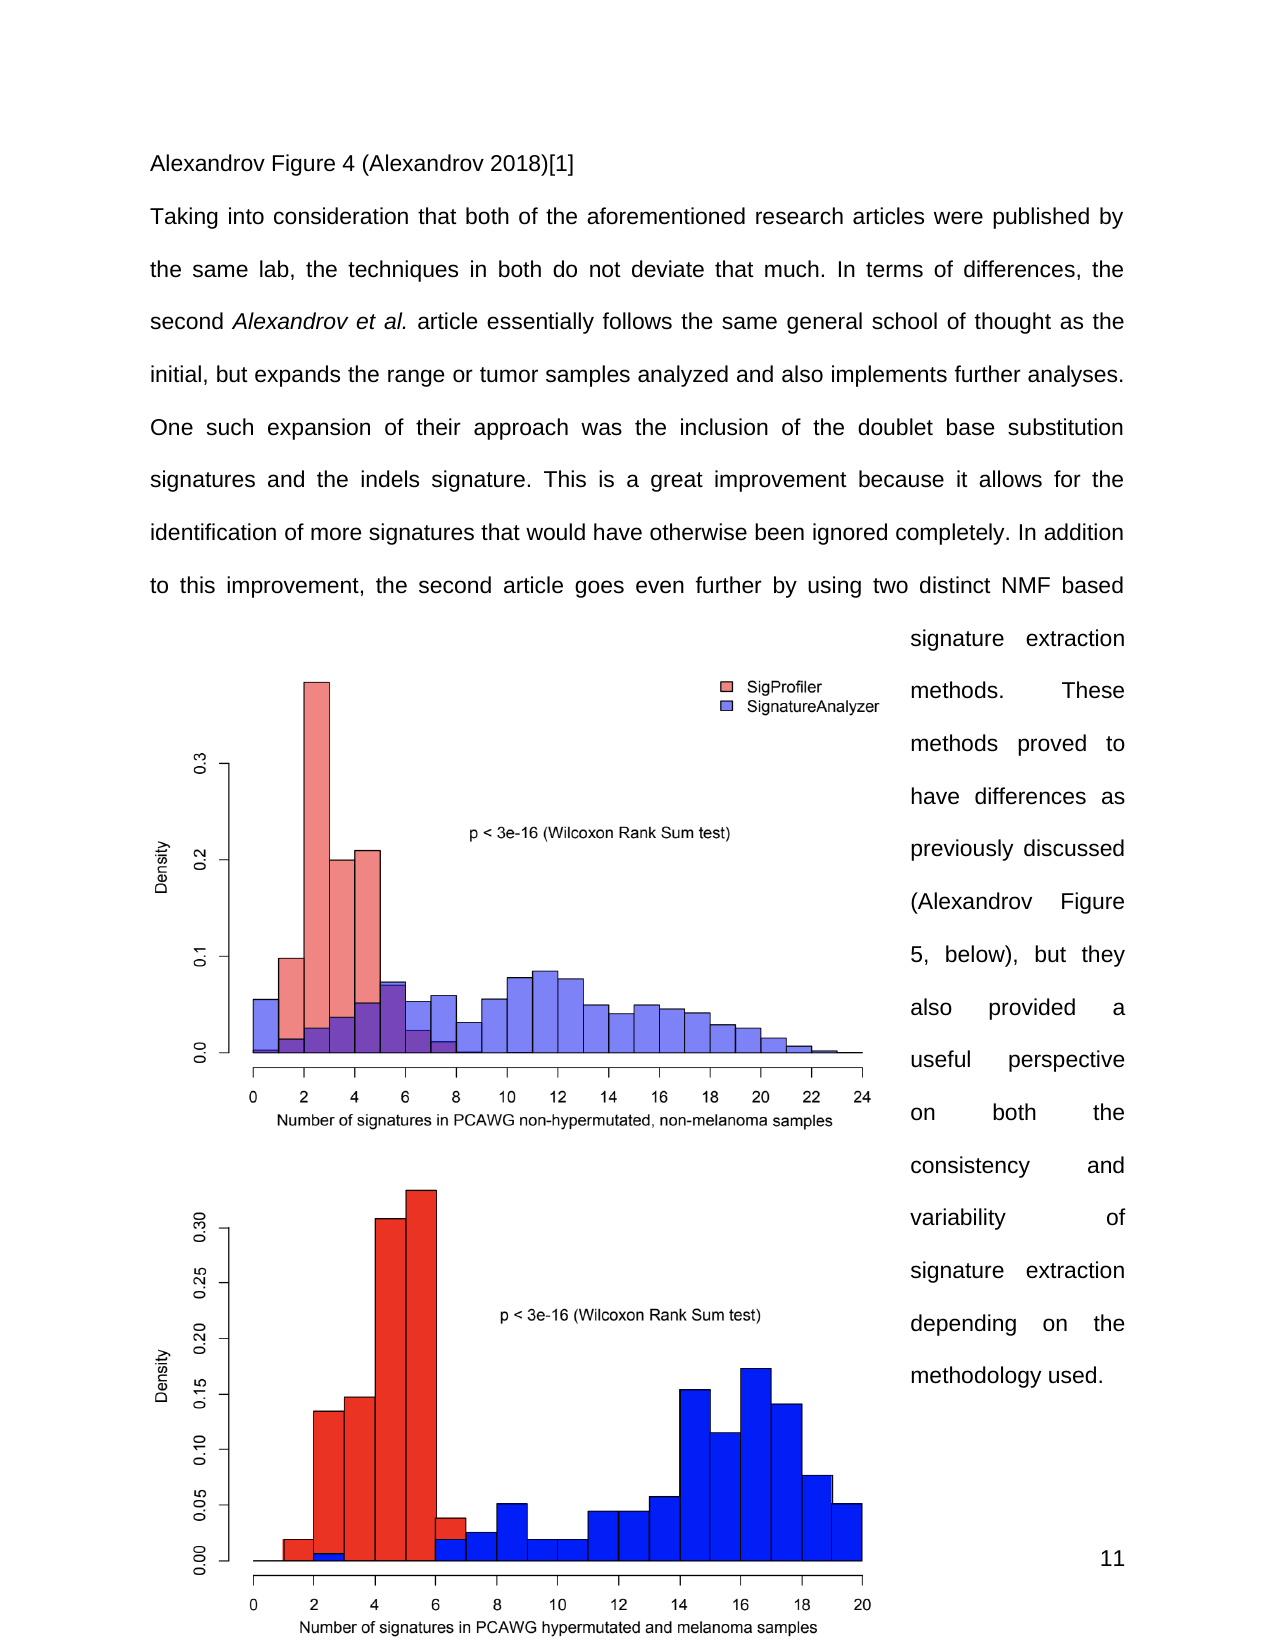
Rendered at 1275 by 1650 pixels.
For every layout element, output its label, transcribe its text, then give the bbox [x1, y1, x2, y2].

text Taking into consideration that both of the aforementioned research articles were published by the same lab, the techniques in both do not deviate that much. In terms of differences, the second Alexandrov et al. article essentially follows the same general school of thought as the initial, but expands the range or tumor samples analyzed and also implements further analyses. One such expansion of their approach was the inclusion of the doublet base substitution signatures and the indels signature. This is a great improvement because it allows for the identification of more signatures that would have otherwise been ignored completely. In addition to this improvement, the second article goes even further by using two distinct NMF based signature extraction methods. These methods proved to have differences as previously discussed (Alexandrov Figure 5, below), but they also provided a useful perspective on both the consistency and variability of signature extraction depending on the methodology used. [150, 203, 1125, 1389]
text Alexandrov Figure 4 (Alexandrov 2018)[1] [150, 150, 1125, 176]
picture [150, 662, 892, 1650]
